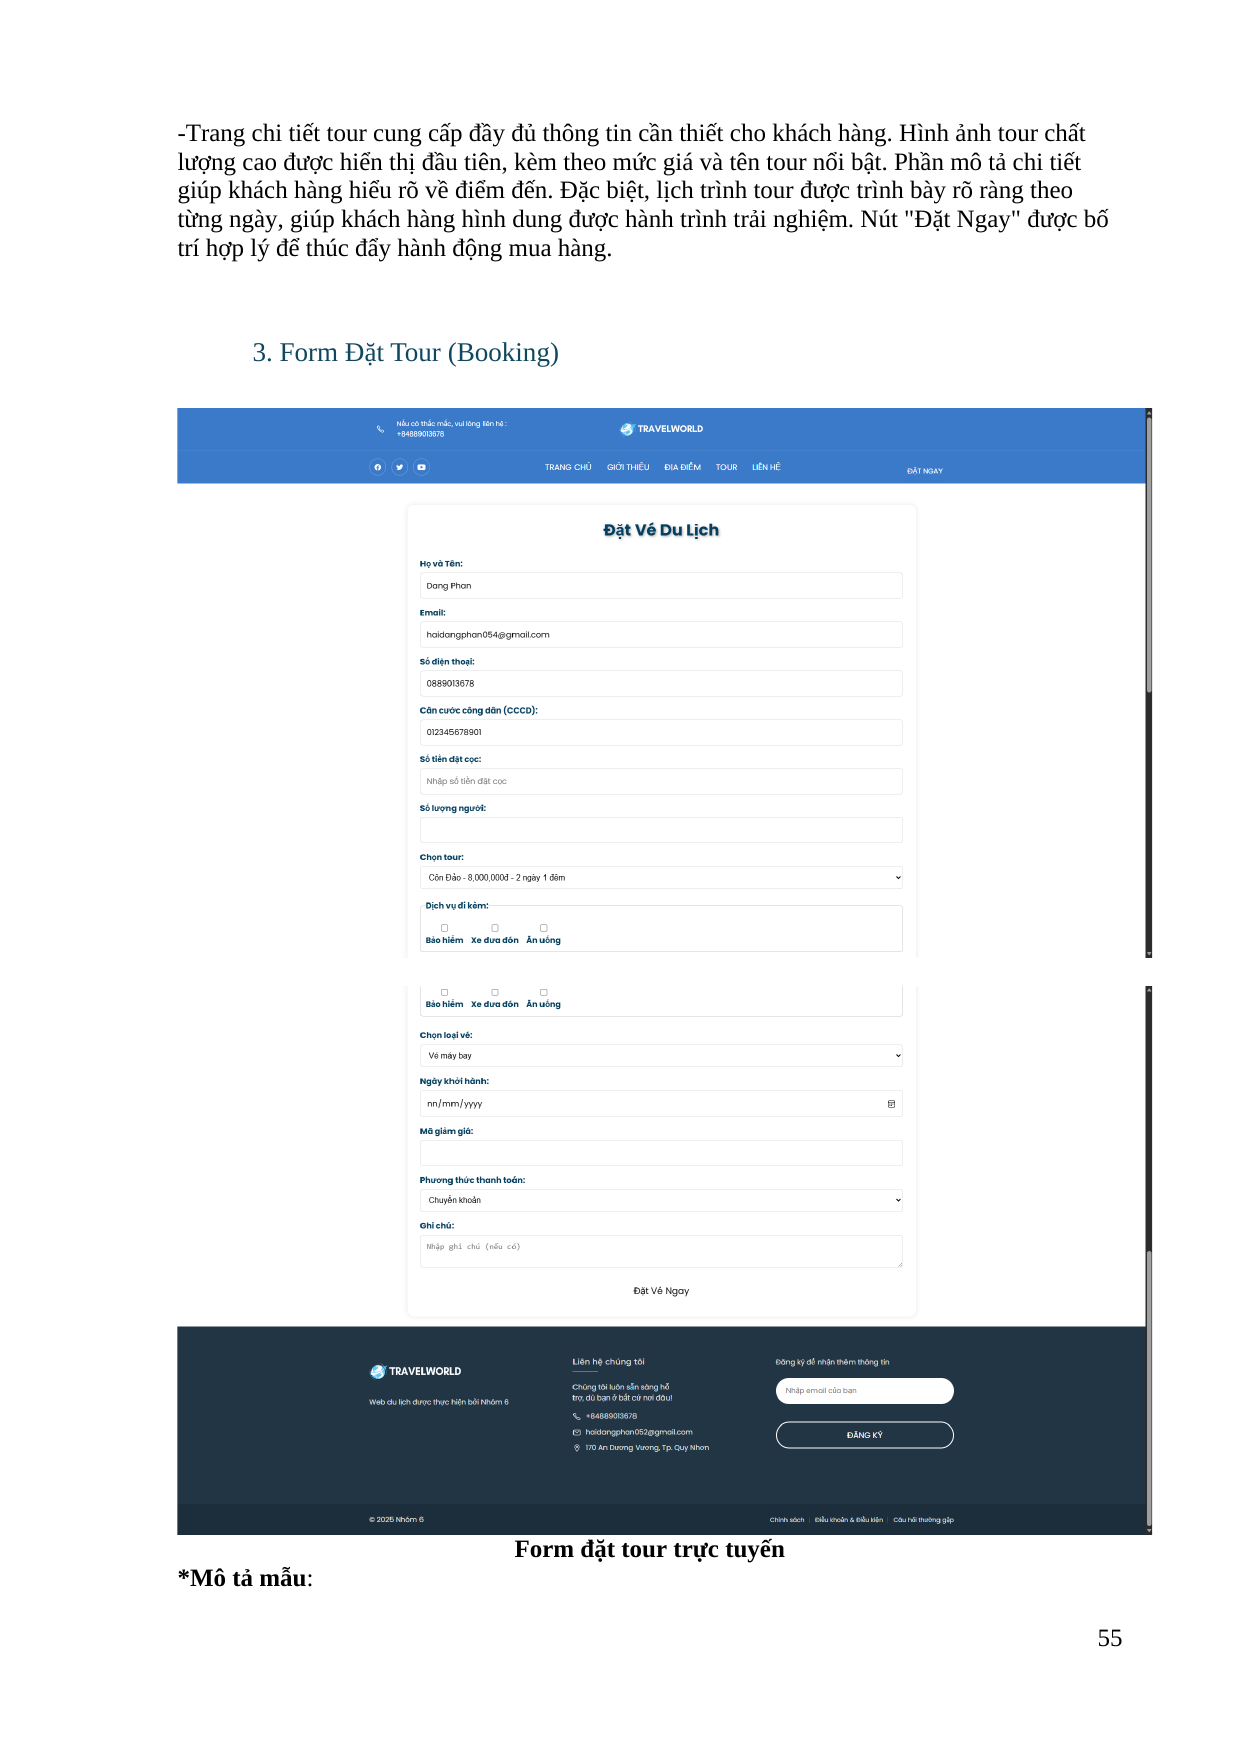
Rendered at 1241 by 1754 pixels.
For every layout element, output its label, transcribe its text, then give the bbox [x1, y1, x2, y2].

text *Mô tả mẫu: [177, 1563, 1122, 1592]
picture [177, 986, 1153, 1535]
text Form đặt tour trực tuyến [177, 1535, 1122, 1563]
picture [177, 408, 1153, 958]
subtitle 3. Form Đặt Tour (Booking) [252, 336, 1122, 367]
text -Trang chi tiết tour cung cấp đầy đủ thông tin cần thiết cho khách hàng. Hình ảnh tour chất lượng cao được hiển thị đầu tiên, kèm theo mức giá và tên tour nổi bật. Phần mô tả chi tiết giúp khách hàng hiểu rõ về điểm đến. Đặc biệt, lịch trình tour được trình bày rõ ràng theo từng ngày, giúp khách hàng hình dung được hành trình trải nghiệm. Nút "Đặt Ngay" được bố trí hợp lý để thúc đẩy hành động mua hàng. [177, 118, 1122, 262]
